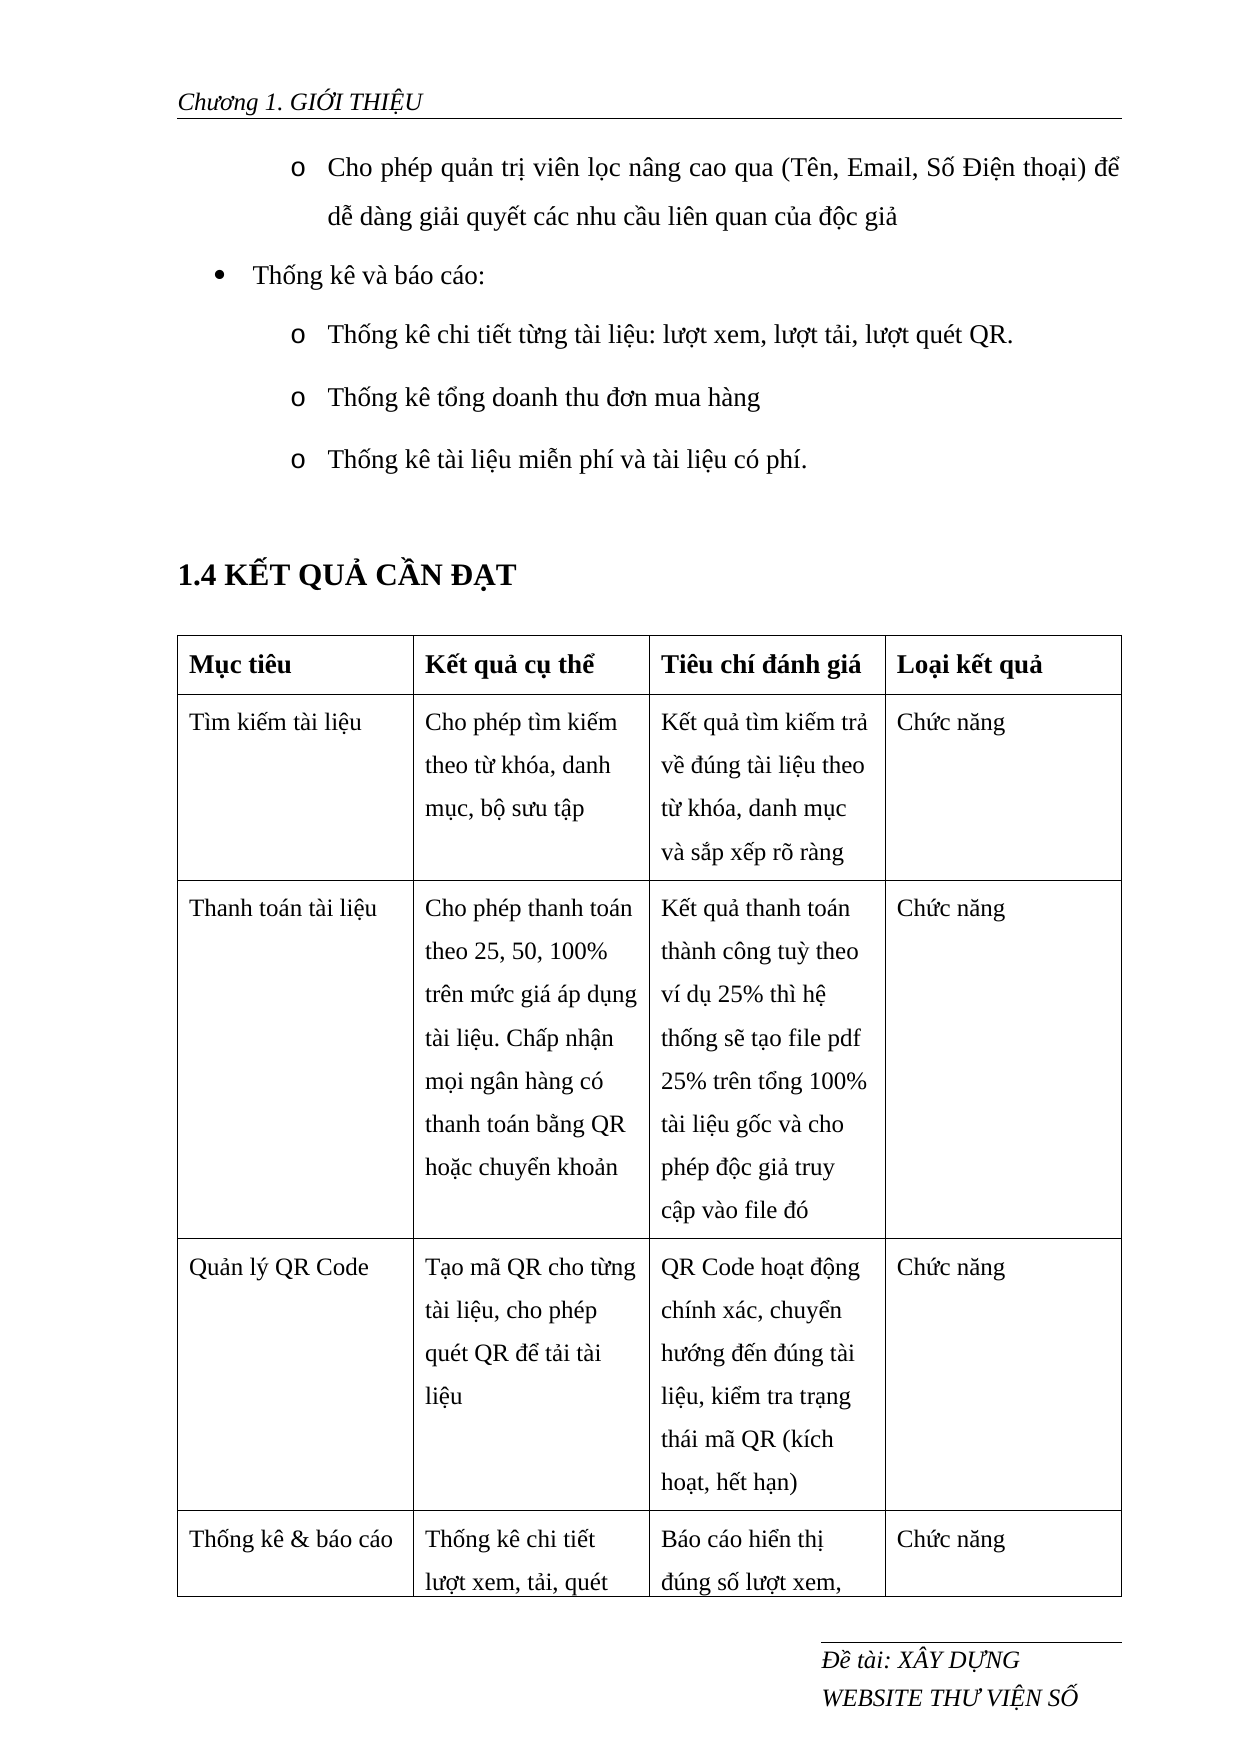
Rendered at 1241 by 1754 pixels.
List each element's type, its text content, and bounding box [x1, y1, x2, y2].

table_header Loại kết quả [886, 636, 1121, 694]
table_cell Tạo mã QR cho từng tài liệu, cho phép quét QR để tải tài liệu [414, 1239, 649, 1510]
table_cell Chức năng [886, 1239, 1121, 1510]
table_cell Cho phép thanh toán theo 25, 50, 100% trên mức giá áp dụng tài liệu. Chấp nhận mọi ngân hàng có thanh toán bằng QR hoặc chuyển khoản [414, 881, 649, 1238]
list Thống kê và báo cáo: [215, 259, 1122, 290]
table_cell Thanh toán tài liệu [178, 881, 413, 1238]
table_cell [414, 1511, 649, 1596]
table_cell Thống kê & báo cáo [178, 1511, 413, 1596]
table_cell Quản lý QR Code [178, 1239, 413, 1510]
table_cell Cho phép tìm kiếm theo từ khóa, danh mục, bộ sưu tập [414, 695, 649, 880]
table_header Tiêu chí đánh giá [650, 636, 885, 694]
list Cho phép quản trị viên lọc nâng cao qua (Tên, Email, Số Điện thoại) để dễ dàng giải quyết các nhu cầu liên quan của độc giả [290, 151, 1122, 231]
table_header Mục tiêu [178, 636, 413, 694]
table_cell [650, 1511, 885, 1596]
table_cell Chức năng [886, 695, 1121, 880]
list Thống kê tổng doanh thu đơn mua hàng [290, 381, 1122, 414]
table_header Kết quả cụ thể [414, 636, 649, 694]
list Thống kê chi tiết từng tài liệu: lượt xem, lượt tải, lượt quét QR. [290, 318, 1122, 352]
table_cell Kết quả thanh toán thành công tuỳ theo ví dụ 25% thì hệ thống sẽ tạo file pdf 25% trên tổng 100% tài liệu gốc và cho phép độc giả truy cập vào file đó [650, 881, 885, 1238]
table_cell QR Code hoạt động chính xác, chuyển hướng đến đúng tài liệu, kiểm tra trạng thái mã QR (kích hoạt, hết hạn) [650, 1239, 885, 1510]
subtitle KẾT QUẢ CẦN ĐẠT [177, 556, 1122, 592]
list Thống kê tài liệu miễn phí và tài liệu có phí. [290, 443, 1122, 477]
table_cell Tìm kiếm tài liệu [178, 695, 413, 880]
table_cell Chức năng [886, 881, 1121, 1238]
table_cell Kết quả tìm kiếm trả về đúng tài liệu theo từ khóa, danh mục và sắp xếp rõ ràng [650, 695, 885, 880]
table_cell Chức năng [886, 1511, 1121, 1596]
